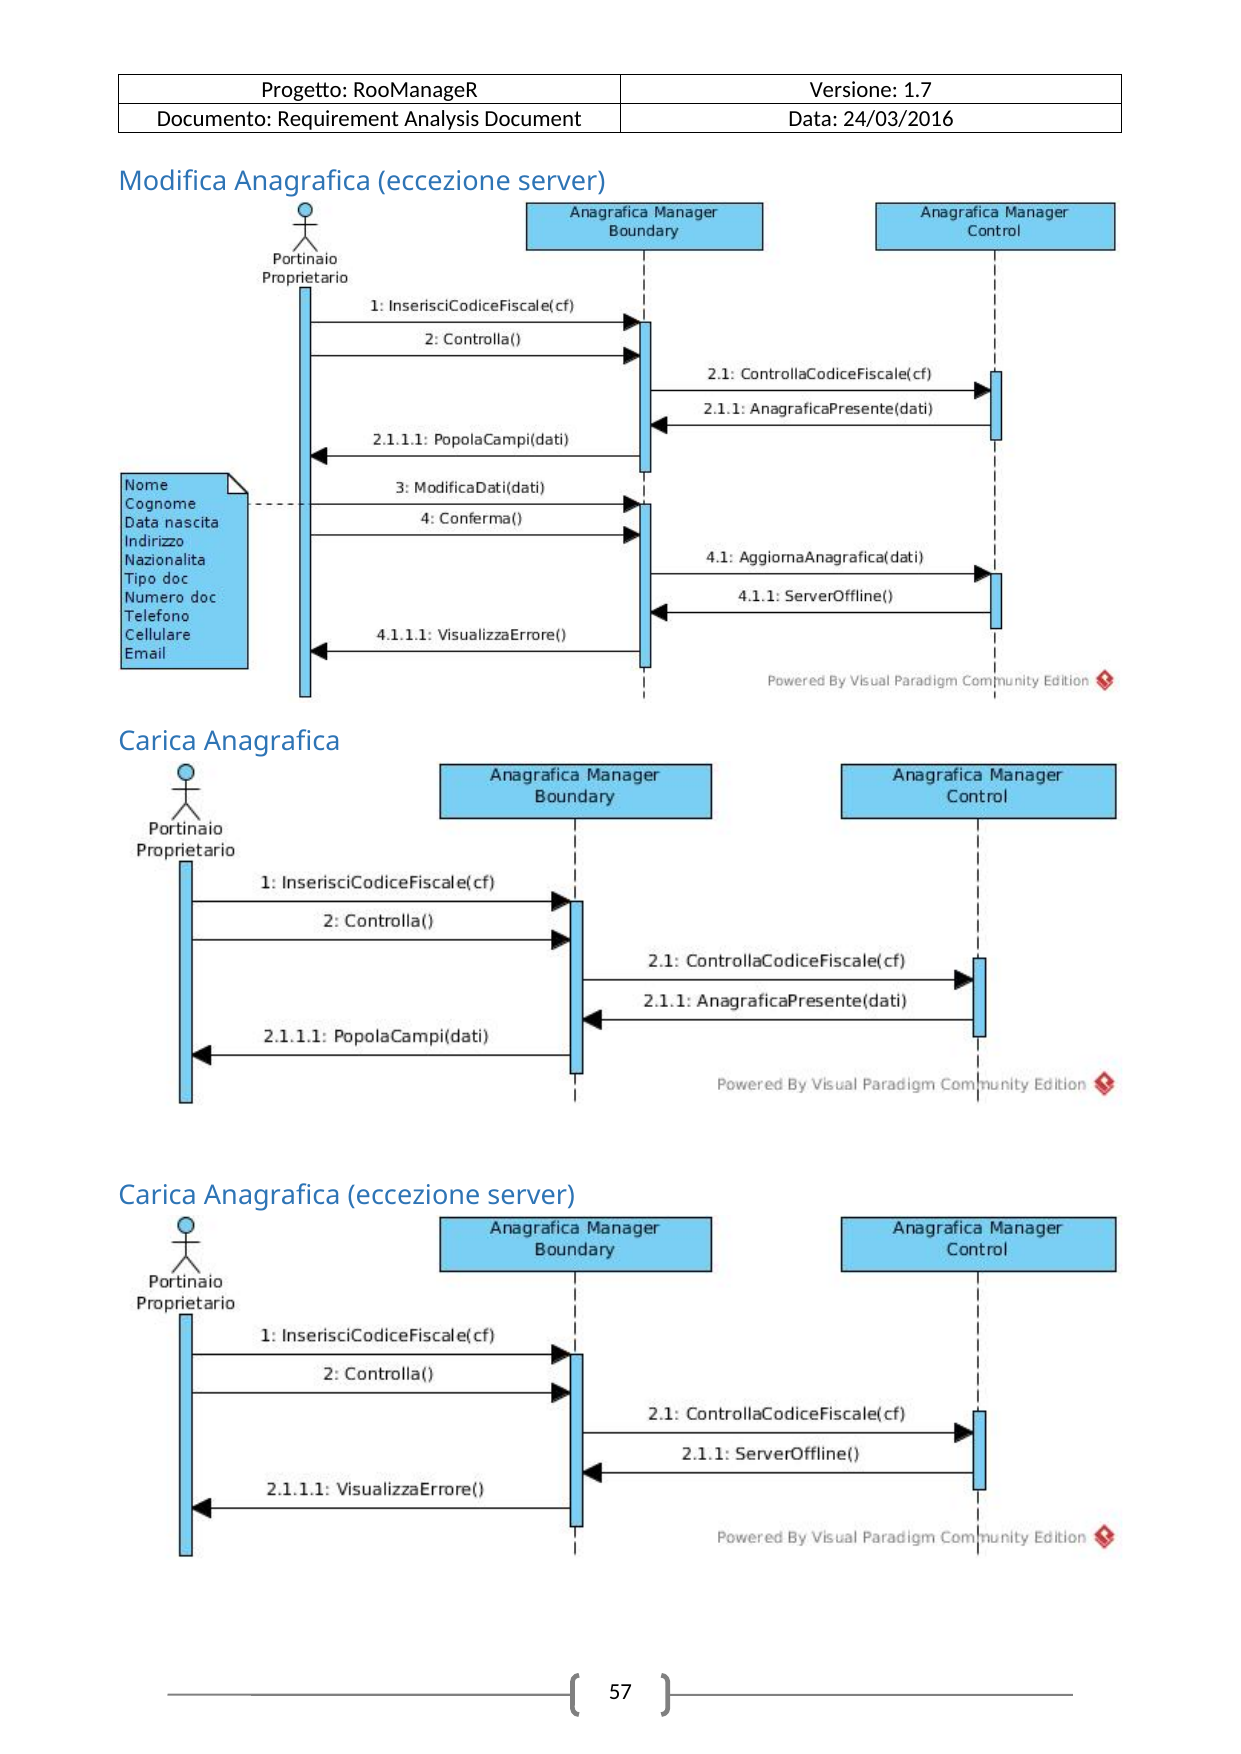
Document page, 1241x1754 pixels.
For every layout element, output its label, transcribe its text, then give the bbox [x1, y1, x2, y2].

picture [118, 200, 1121, 703]
subtitle Modifica Anagrafica (eccezione server) [118, 161, 1122, 198]
subtitle Carica Anagrafica (eccezione server) [118, 1175, 1122, 1212]
subtitle Carica Anagrafica [118, 722, 1122, 758]
picture [118, 761, 1123, 1110]
picture [118, 1215, 1123, 1563]
